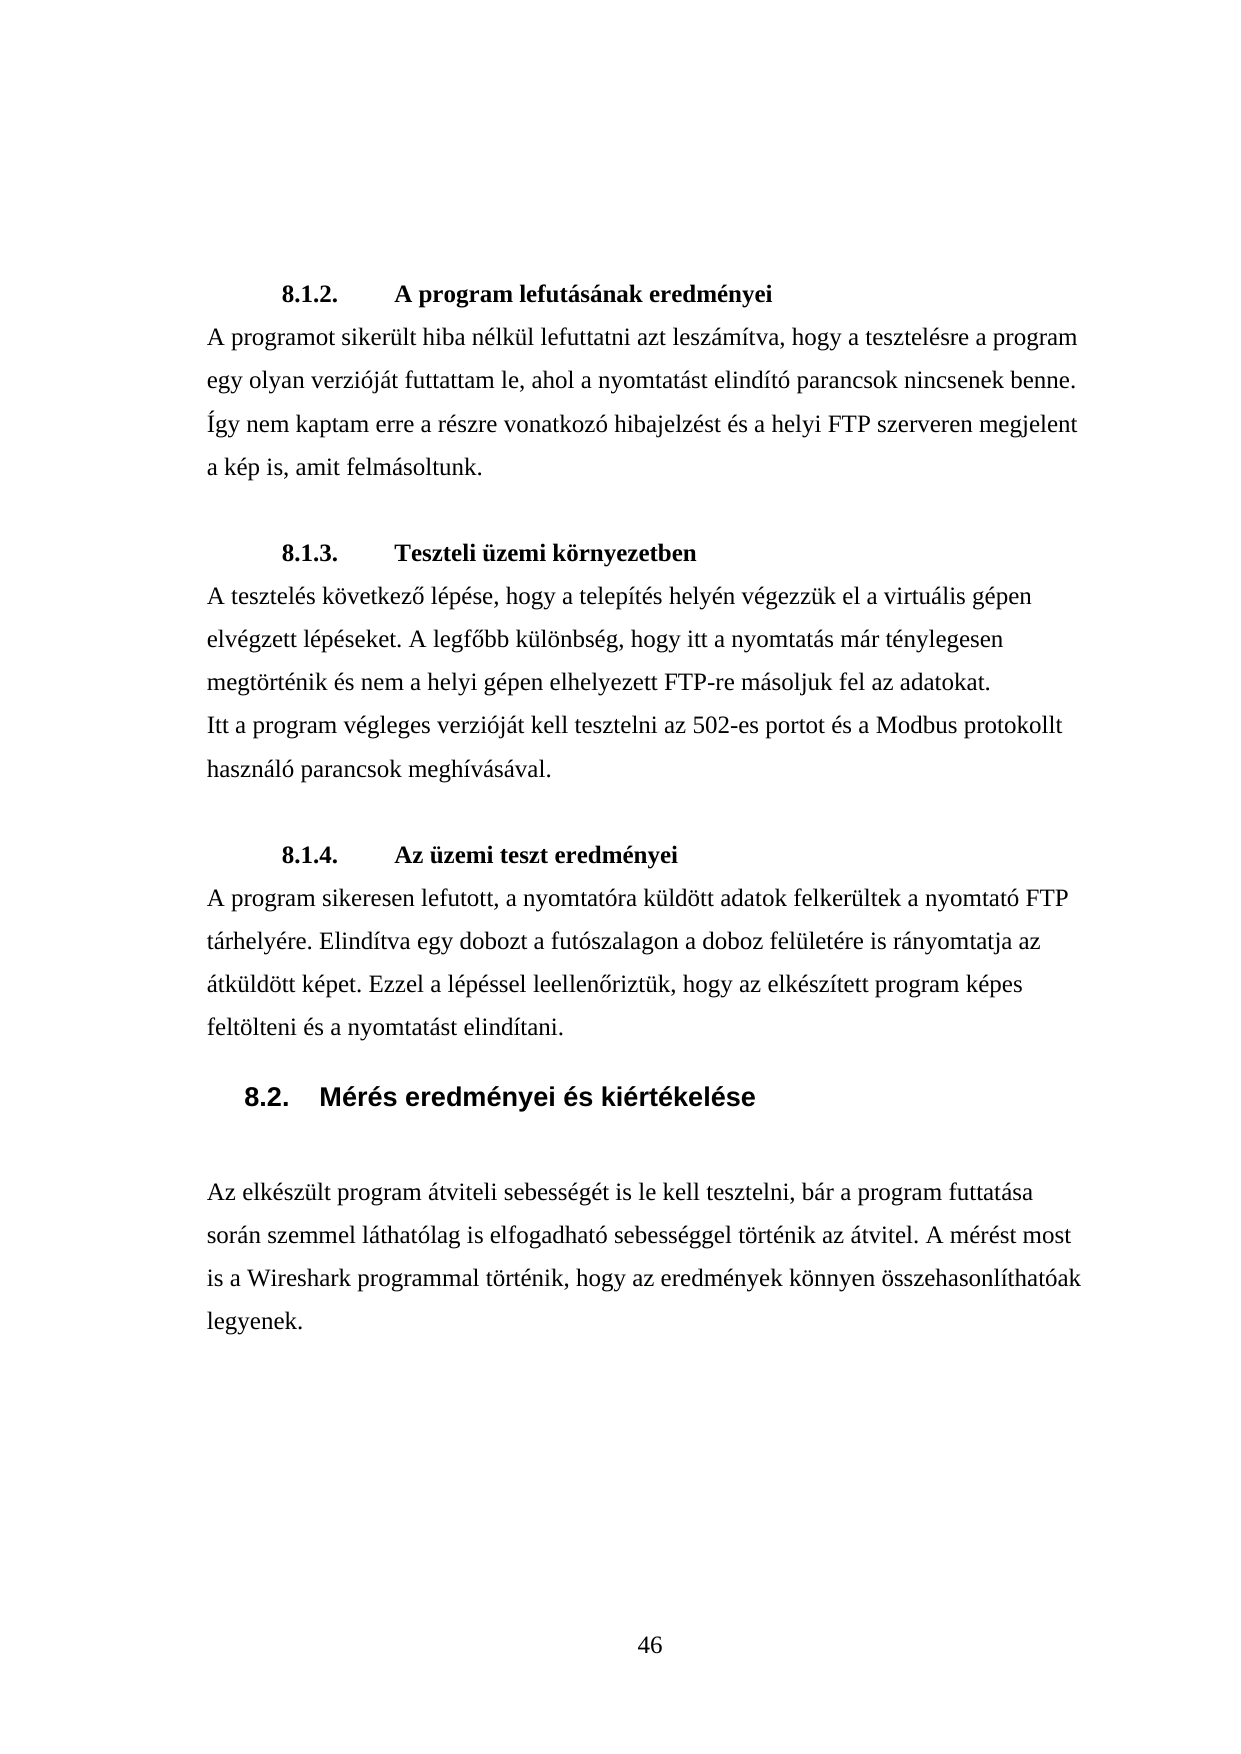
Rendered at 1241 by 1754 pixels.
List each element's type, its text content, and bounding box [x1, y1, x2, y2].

text A programot sikerült hiba nélkül lefuttatni azt leszámítva, hogy a tesztelésre a program egy olyan verzióját futtattam le, ahol a nyomtatást elindító parancsok nincsenek benne. Így nem kaptam erre a részre vonatkozó hibajelzést és a helyi FTP szerveren megjelent a kép is, amit felmásoltunk. [207, 322, 1093, 481]
subtitle Mérés eredményei és kiértékelése [244, 1081, 1093, 1112]
subtitle Az üzemi teszt eredményei [282, 840, 1093, 869]
subtitle A program lefutásának eredményei [282, 279, 1093, 308]
subtitle Teszteli üzemi környezetben [282, 538, 1093, 567]
text Az elkészült program átviteli sebességét is le kell tesztelni, bár a program futtatása során szemmel láthatólag is elfogadható sebességgel történik az átvitel. A mérést most is a Wireshark programmal történik, hogy az eredmények könnyen összehasonlíthatóak legyenek. [207, 1177, 1093, 1335]
text A tesztelés következő lépése, hogy a telepítés helyén végezzük el a virtuális gépen elvégzett lépéseket. A legfőbb különbség, hogy itt a nyomtatás már ténylegesen megtörténik és nem a helyi gépen elhelyezett FTP-re másoljuk fel az adatokat. [207, 581, 1093, 696]
text Itt a program végleges verzióját kell tesztelni az 502-es portot és a Modbus protokollt használó parancsok meghívásával. [207, 711, 1093, 782]
text A program sikeresen lefutott, a nyomtatóra küldött adatok felkerültek a nyomtató FTP tárhelyére. Elindítva egy dobozt a futószalagon a doboz felületére is rányomtatja az átküldött képet. Ezzel a lépéssel leellenőriztük, hogy az elkészített program képes feltölteni és a nyomtatást elindítani. [207, 883, 1093, 1041]
